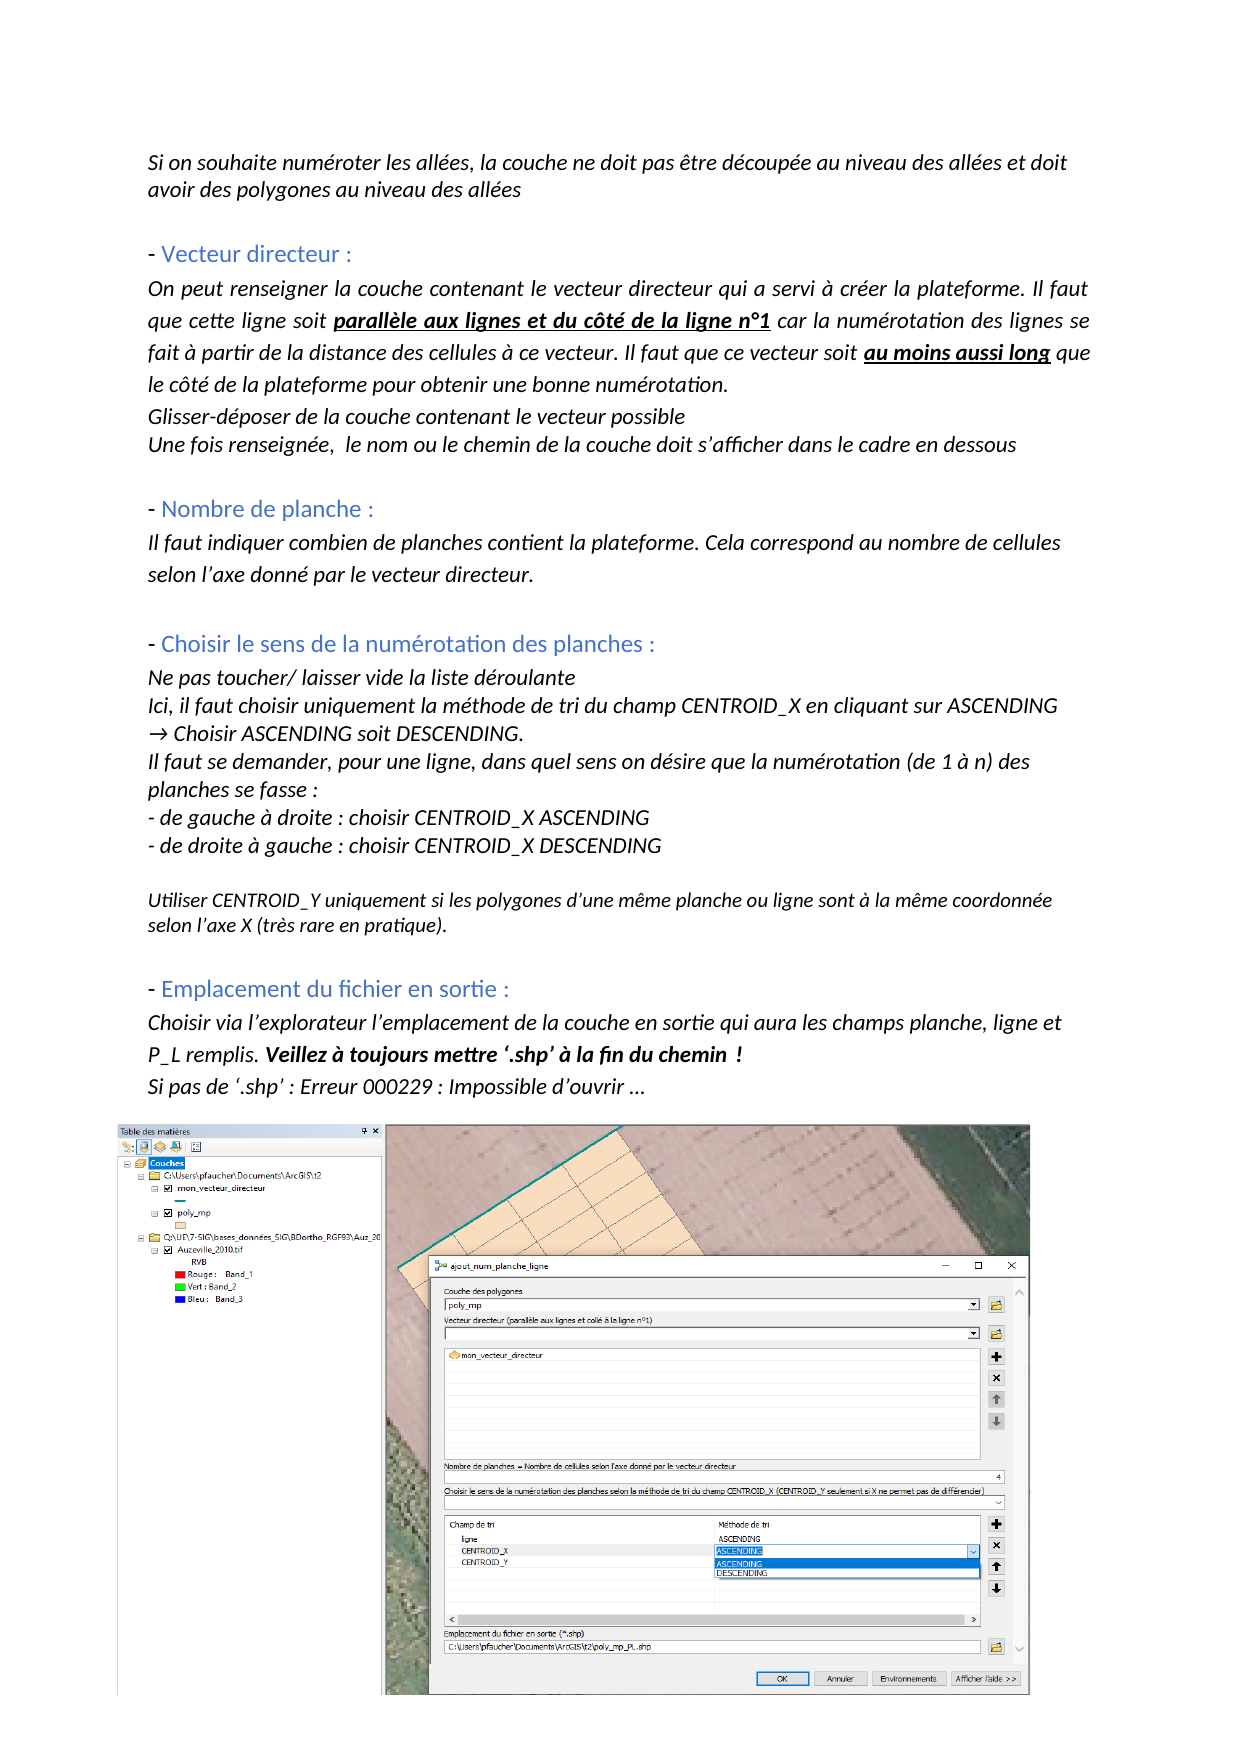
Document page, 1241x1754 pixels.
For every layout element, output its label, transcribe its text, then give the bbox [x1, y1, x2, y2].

text → Choisir ASCENDING soit DESCENDING. [148, 719, 1093, 747]
text On peut renseigner la couche contenant le vecteur directeur qui a servi à créer la plateforme. Il faut que cette ligne soit parallèle aux lignes et du côté de la ligne n°1 car la numérotation des lignes se fait à partir de la distance des cellules à ce vecteur. Il faut que ce vecteur soit au moins aussi long que le côté de la plateforme pour obtenir une bonne numérotation. [148, 274, 1093, 398]
text - Nombre de planche : [148, 493, 1093, 524]
text Ne pas toucher/ laisser vide la liste déroulante [148, 663, 1093, 691]
text - de droite à gauche : choisir CENTROID_X DESCENDING [148, 831, 1093, 859]
text - Choisir le sens de la numérotation des planches : [148, 628, 1093, 658]
text - Emplacement du fichier en sortie : [148, 973, 1093, 1003]
text Il faut se demander, pour une ligne, dans quel sens on désire que la numérotation (de 1 à n) des planches se fasse : [148, 747, 1093, 803]
text - Vecteur directeur : [148, 239, 1093, 269]
text Utiliser CENTROID_Y uniquement si les polygones d’une même planche ou ligne sont à la même coordonnée selon l’axe X (très rare en pratique). [148, 887, 1093, 938]
text Une fois renseignée, le nom ou le chemin de la couche doit s’afficher dans le cadre en dessous [148, 430, 1093, 458]
text Si pas de ‘.shp’ : Erreur 000229 : Impossible d’ouvrir … [148, 1072, 1093, 1100]
picture [117, 1124, 1030, 1695]
text Ici, il faut choisir uniquement la méthode de tri du champ CENTROID_X en cliquant sur ASCENDING [148, 691, 1093, 719]
text Il faut indiquer combien de planches contient la plateforme. Cela correspond au nombre de cellules selon l’axe donné par le vecteur directeur. [148, 528, 1093, 589]
text - de gauche à droite : choisir CENTROID_X ASCENDING [148, 803, 1093, 831]
text Si on souhaite numéroter les allées, la couche ne doit pas être découpée au niveau des allées et doit avoir des polygones au niveau des allées [148, 148, 1093, 204]
text Choisir via l’explorateur l’emplacement de la couche en sortie qui aura les champs planche, ligne et P_L remplis. Veillez à toujours mettre ‘.shp’ à la fin du chemin ! [148, 1008, 1093, 1068]
text Glisser-déposer de la couche contenant le vecteur possible [148, 402, 1093, 430]
